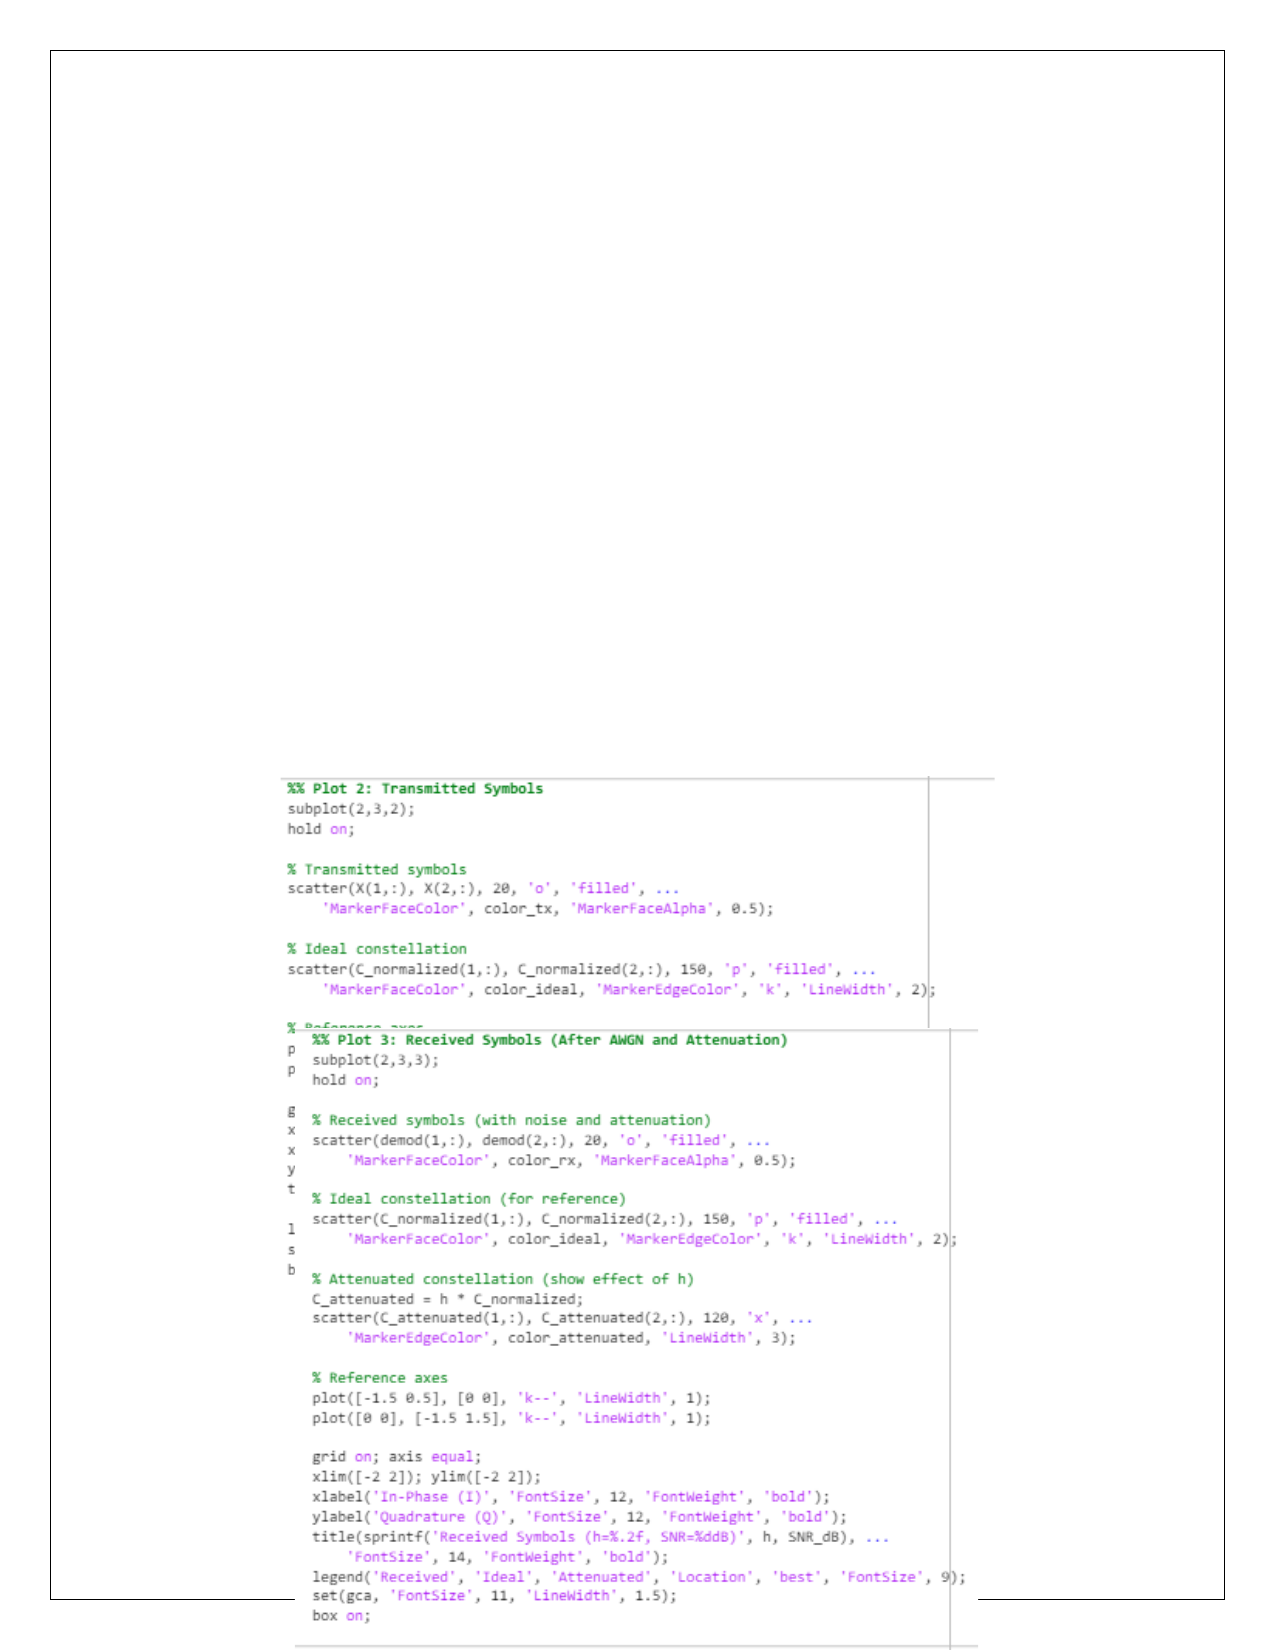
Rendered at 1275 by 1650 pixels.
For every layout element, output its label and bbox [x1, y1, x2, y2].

picture [280, 776, 995, 1650]
